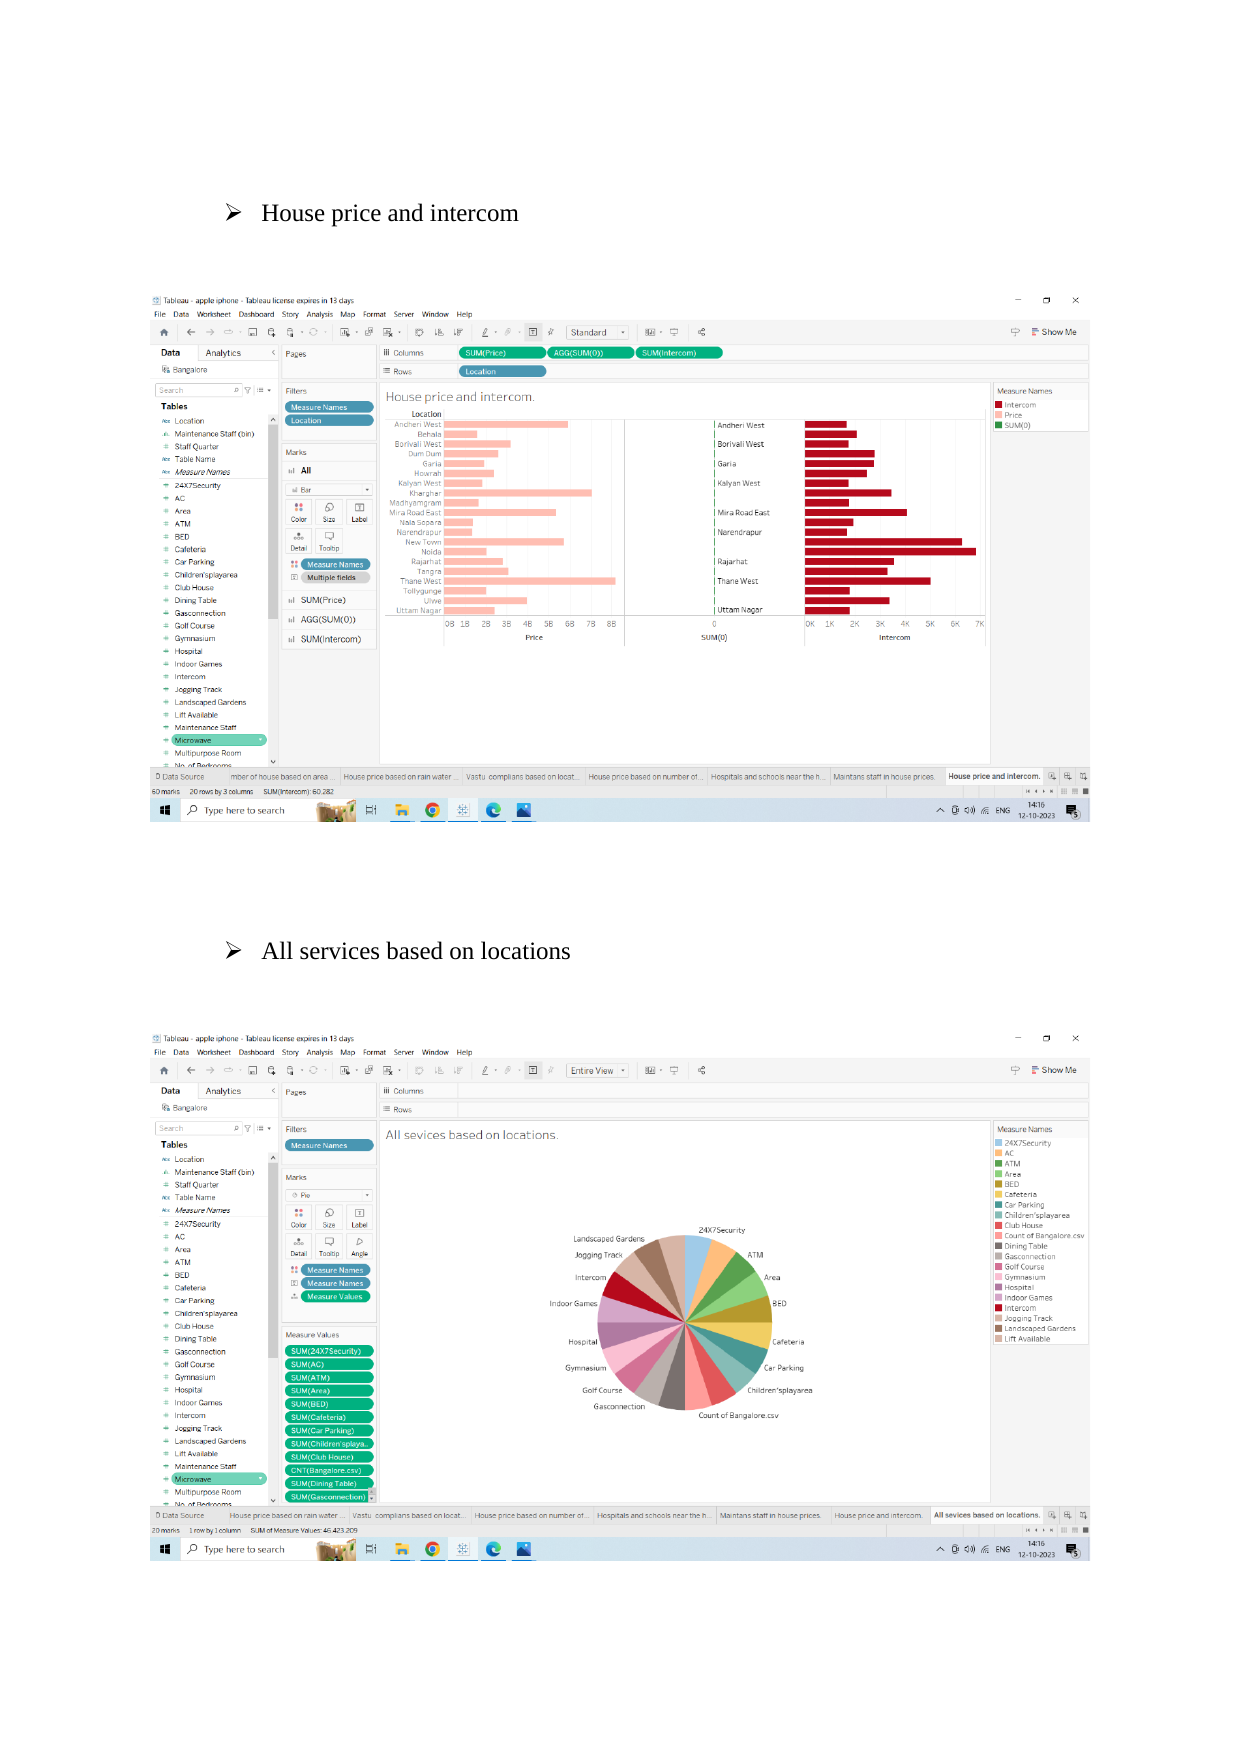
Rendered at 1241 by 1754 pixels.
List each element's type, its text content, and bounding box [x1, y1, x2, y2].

picture [150, 293, 1091, 822]
list All services based on locations [224, 936, 1090, 965]
picture [150, 1031, 1091, 1561]
list House price and intercom [224, 198, 1090, 226]
